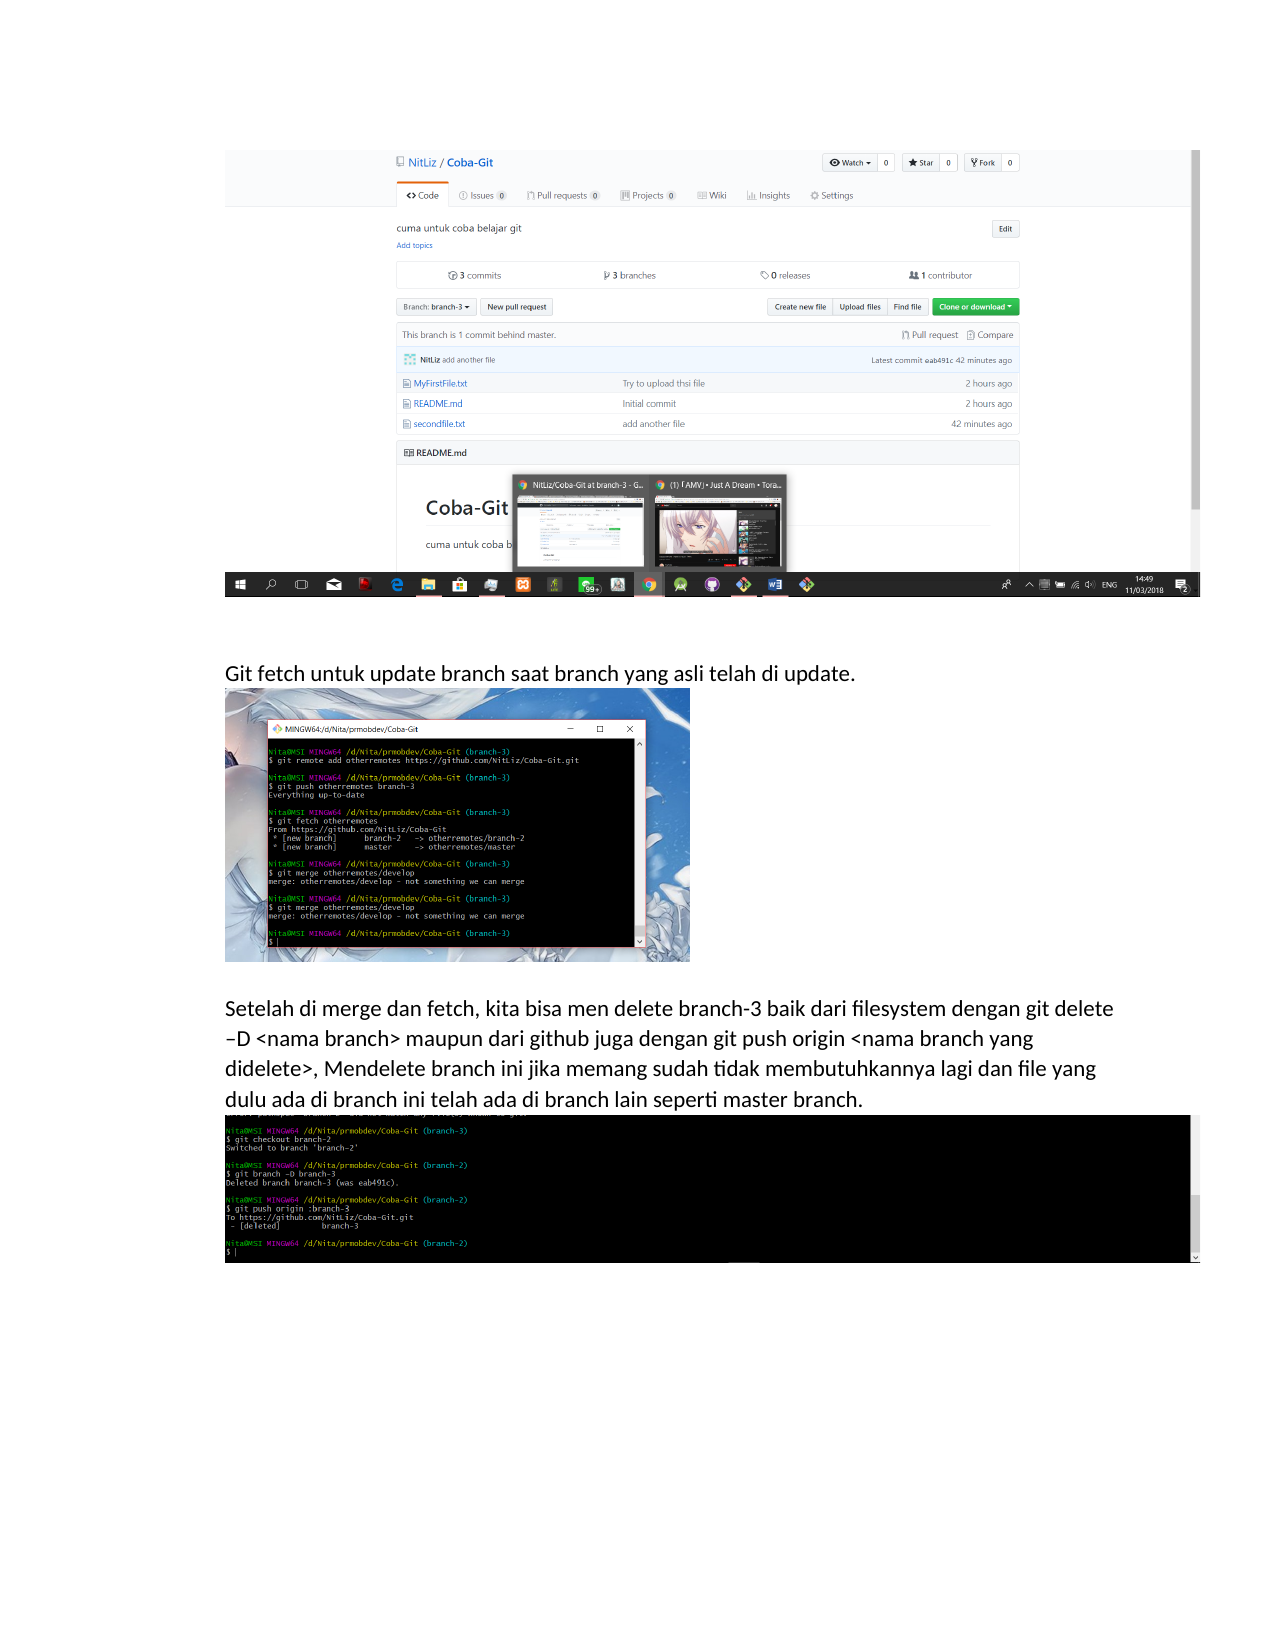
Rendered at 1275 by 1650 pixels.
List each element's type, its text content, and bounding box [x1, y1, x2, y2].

picture [225, 1115, 1200, 1263]
picture [225, 688, 690, 962]
list Git fetch untuk update branch saat branch yang asli telah di update. [225, 659, 1125, 687]
list Setelah di merge dan fetch, kita bisa men delete branch-3 baik dari filesystem dengan git delete –D <nama branch> maupun dari github juga dengan git push origin <nama branch yang didelete>, Mendelete branch ini jika memang sudah tidak membutuhkannya lagi dan file yang dulu ada di branch ini telah ada di branch lain seperti master branch. [225, 994, 1125, 1113]
picture [225, 150, 1200, 597]
